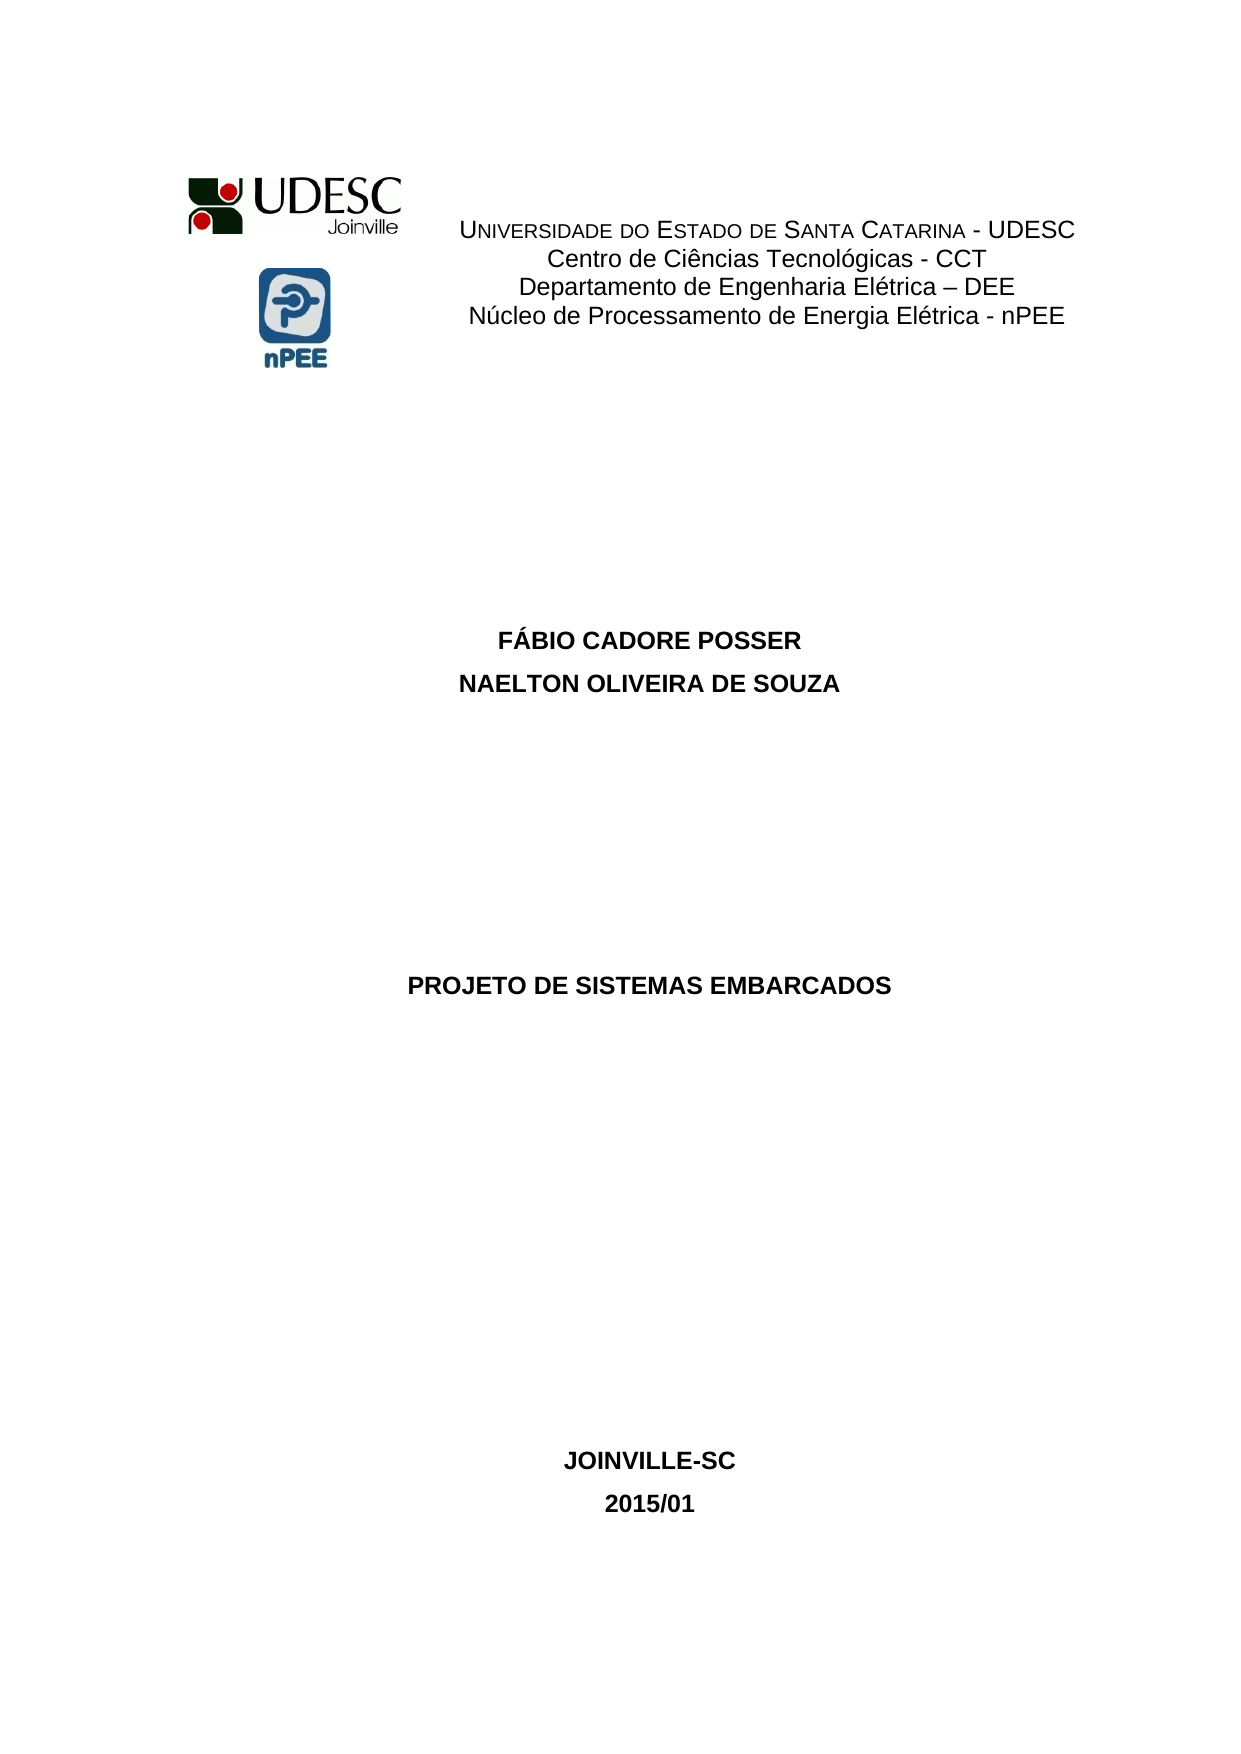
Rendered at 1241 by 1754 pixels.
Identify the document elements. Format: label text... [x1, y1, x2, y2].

picture [258, 268, 331, 368]
text 2015/01 [177, 1489, 1122, 1517]
picture [188, 177, 401, 234]
text JOINVILLE-SC [177, 1446, 1122, 1474]
table_header Universidade do Estado de Santa Catarina - UDESC Centro de Ciências Tecnológicas - CCT Departamento de Engenharia Elétrica – DEE Núcleo de Processamento de Energia Elétrica - nPEE [412, 177, 1122, 367]
table_header [177, 177, 412, 367]
text NAELTON OLIVEIRA DE SOUZA [177, 669, 1122, 698]
text fábio cadore posser [177, 626, 1122, 655]
text pROJETO DE SISTEMAS EMBARCADOS [177, 971, 1122, 1000]
